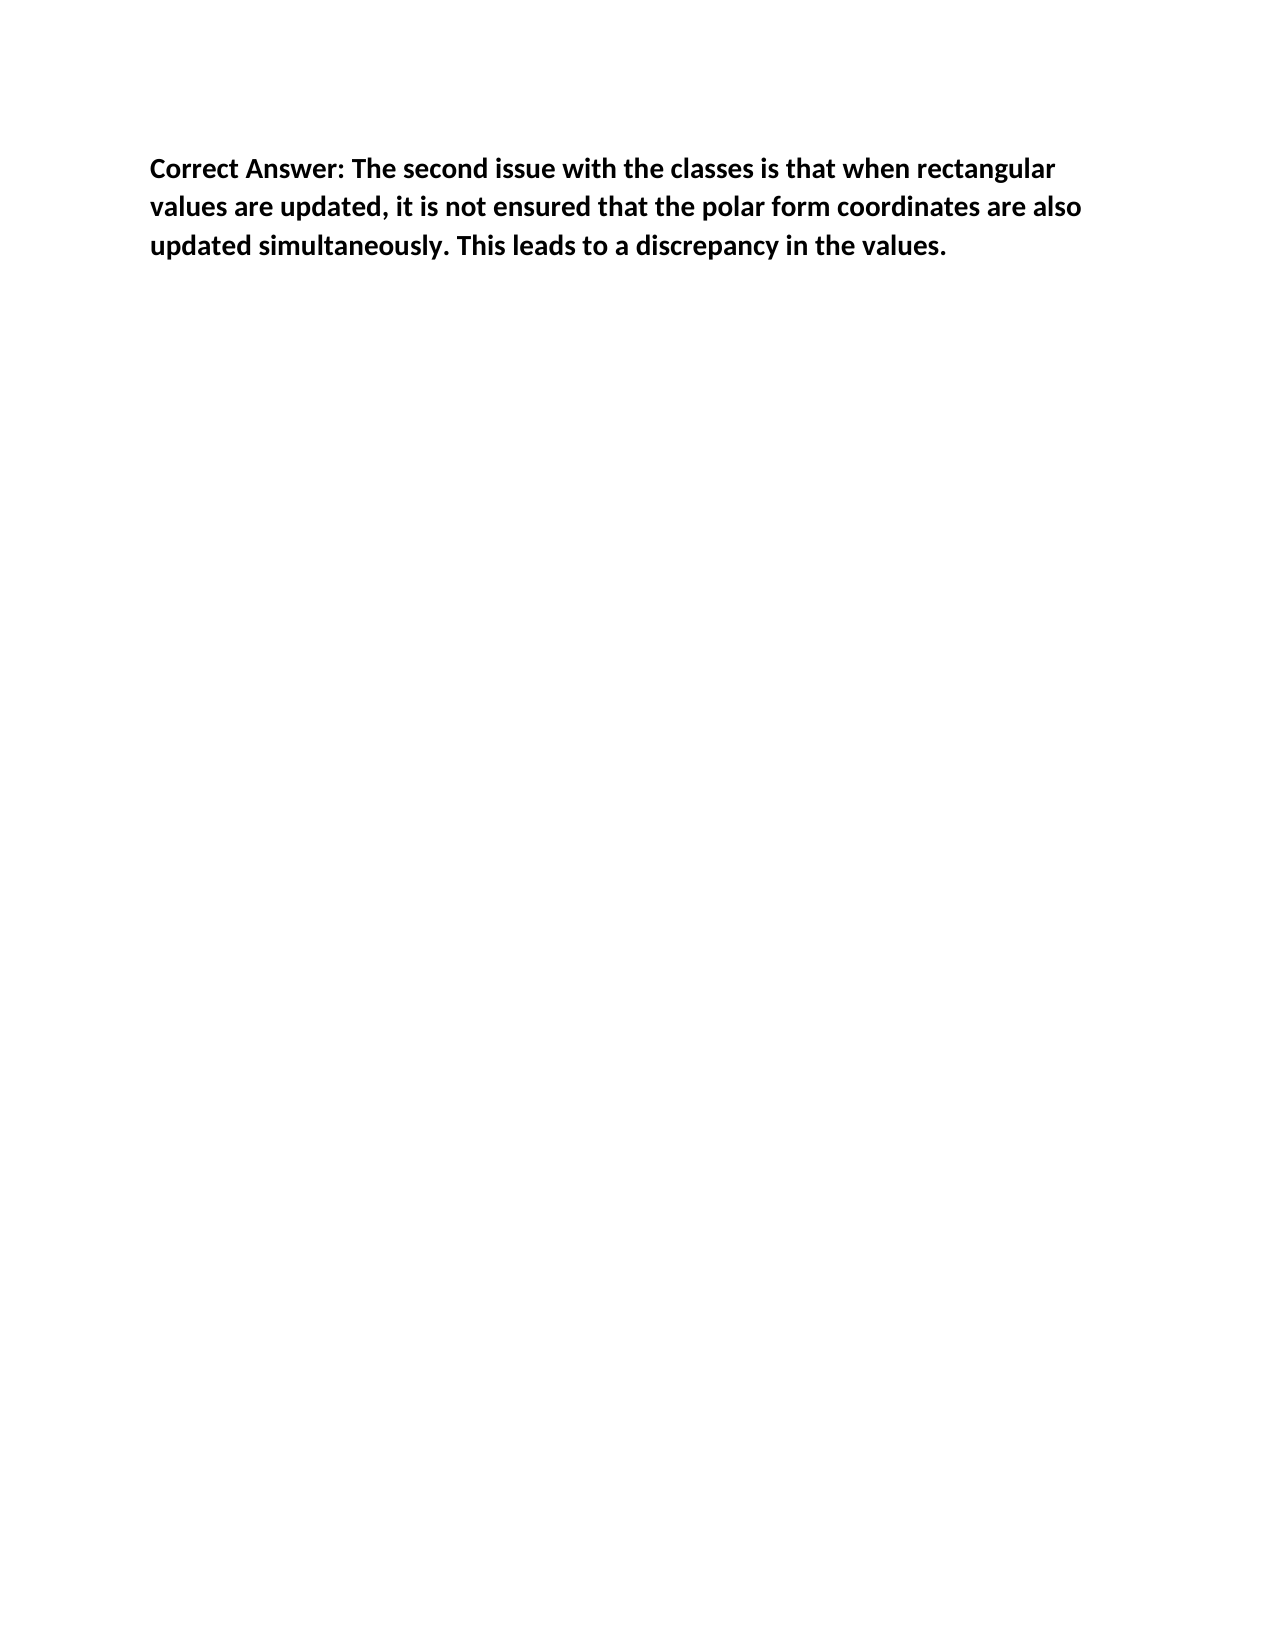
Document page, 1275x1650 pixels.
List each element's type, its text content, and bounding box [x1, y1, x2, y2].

text Correct Answer: The second issue with the classes is that when rectangular values are updated, it is not ensured that the polar form coordinates are also updated simultaneously. This leads to a discrepancy in the values. [150, 150, 1125, 262]
